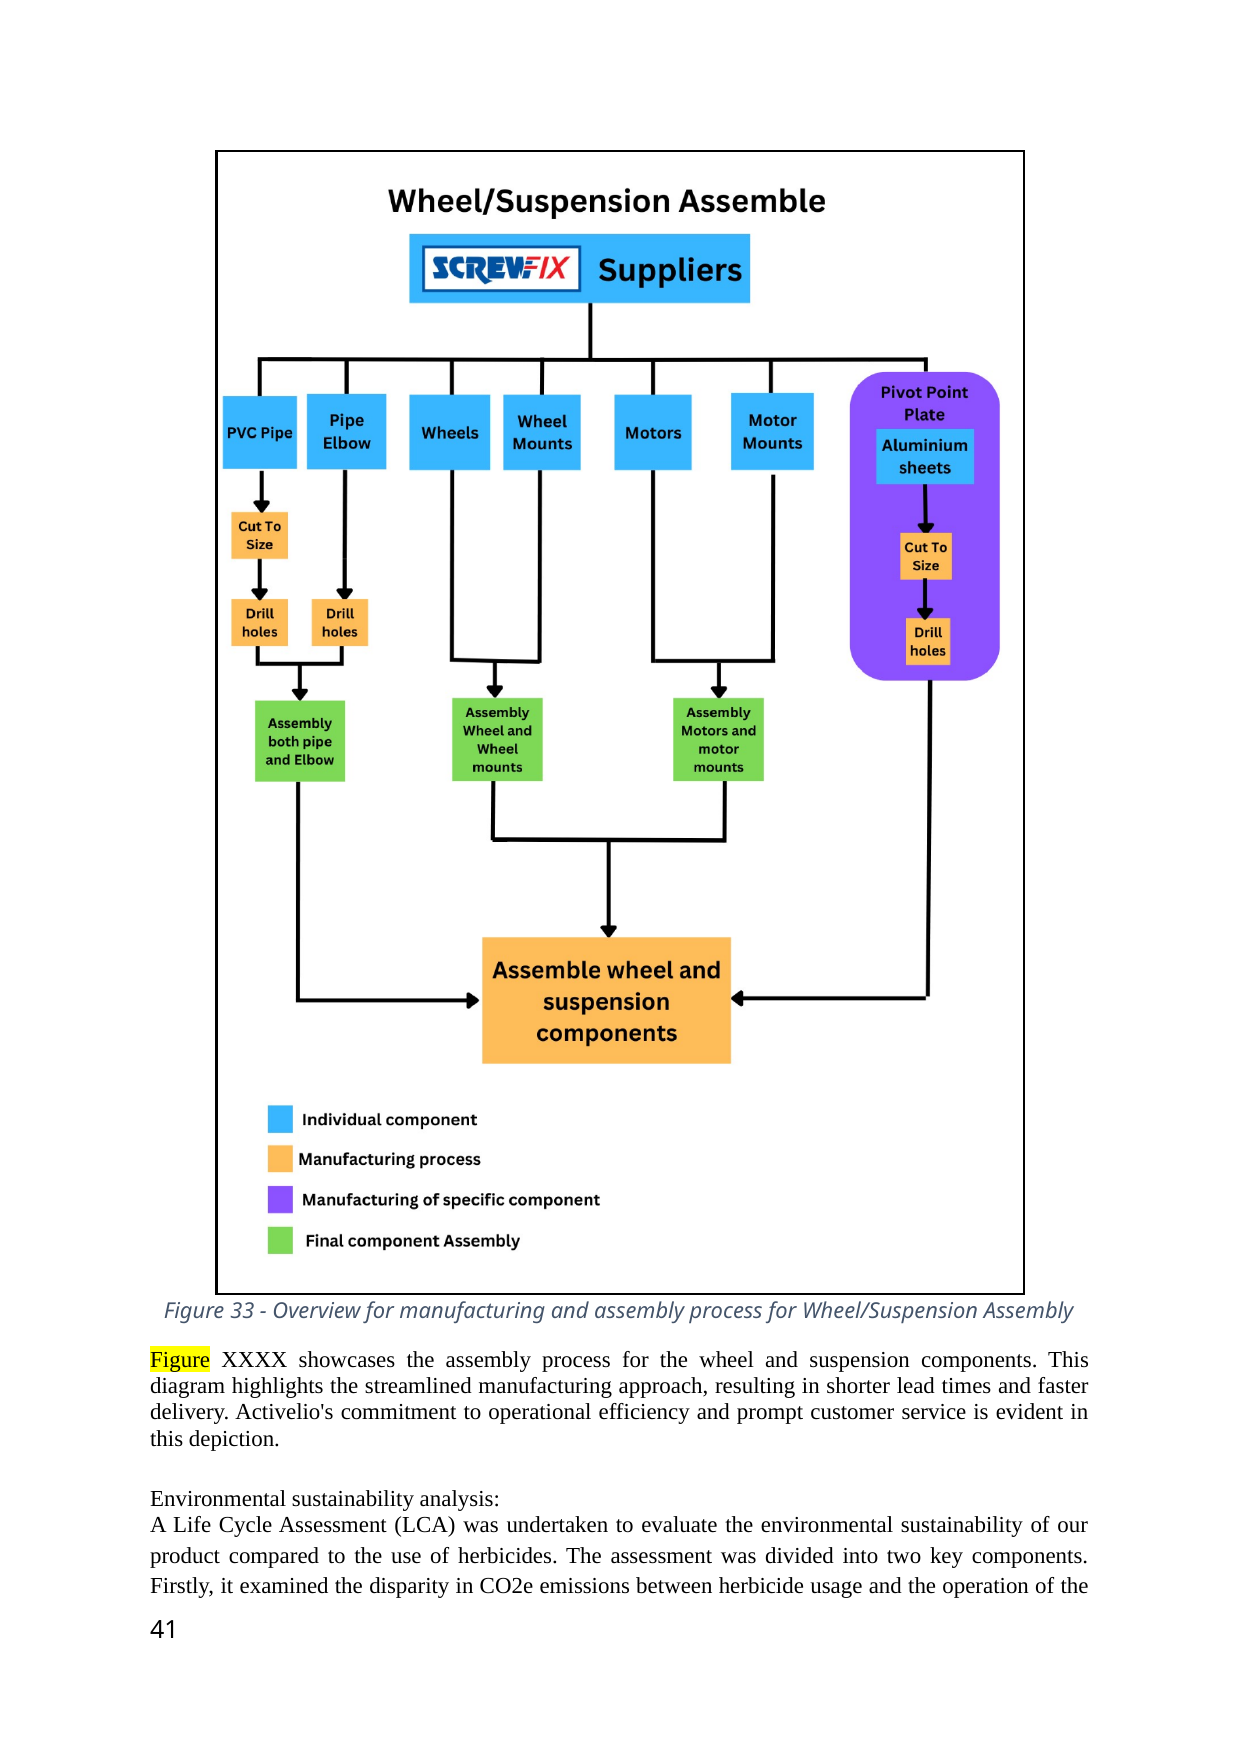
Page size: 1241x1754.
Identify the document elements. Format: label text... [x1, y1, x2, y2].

text Figure 33 - Overview for manufacturing and assembly process for Wheel/Suspension Assembly [150, 1295, 1090, 1325]
text Environmental sustainability analysis: [150, 1485, 1090, 1511]
text Figure XXXX showcases the assembly process for the wheel and suspension components. This diagram highlights the streamlined manufacturing approach, resulting in shorter lead times and faster delivery. Activelio's commitment to operational efficiency and prompt customer service is evident in this depiction. [150, 1346, 1090, 1451]
picture [218, 152, 1023, 1293]
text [150, 1511, 1090, 1598]
